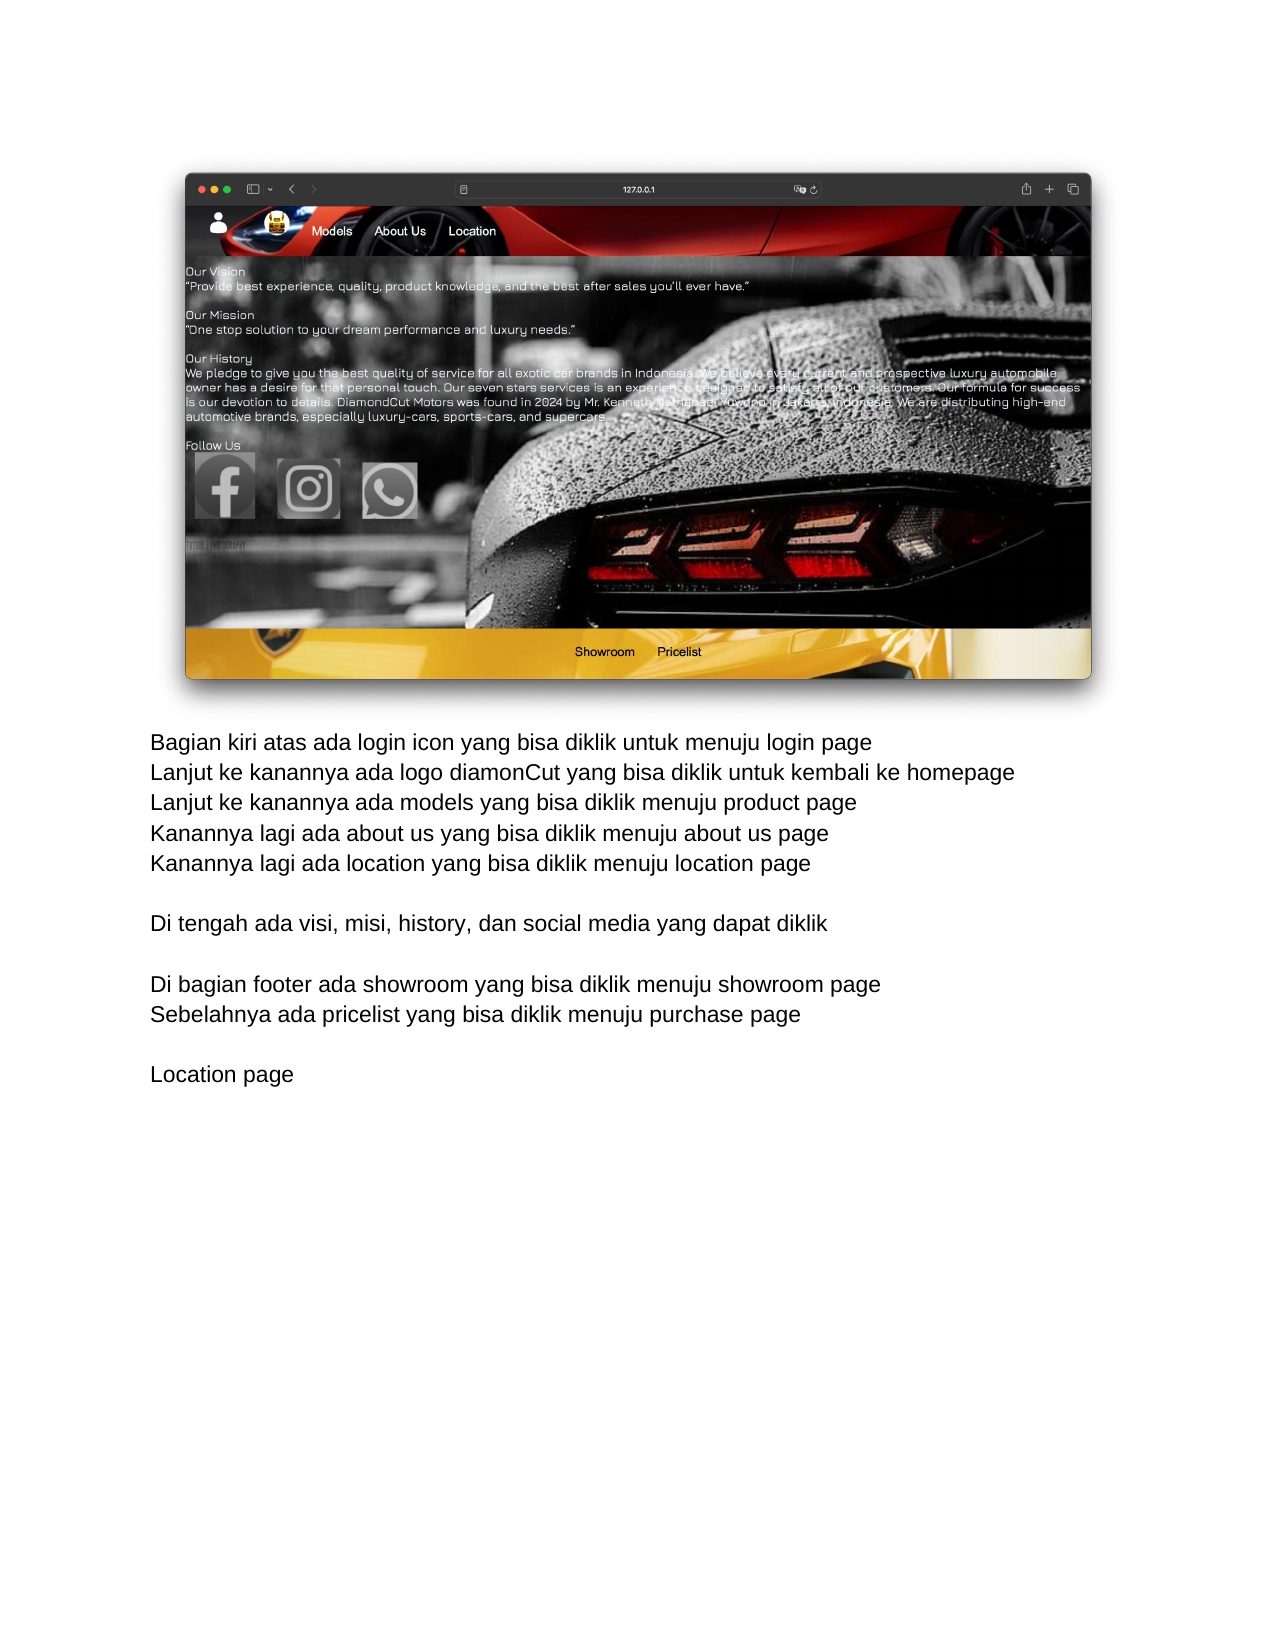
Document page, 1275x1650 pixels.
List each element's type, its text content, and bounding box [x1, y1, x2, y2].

text Sebelahnya ada pricelist yang bisa diklik menuju purchase page [150, 1001, 1125, 1027]
text Location page [150, 1061, 1125, 1087]
text Di tengah ada visi, misi, history, dan social media yang dapat diklik [150, 910, 1125, 936]
text Bagian kiri atas ada login icon yang bisa diklik untuk menuju login page [150, 729, 1125, 755]
text Lanjut ke kanannya ada logo diamonCut yang bisa diklik untuk kembali ke homepage [150, 759, 1125, 785]
text Di bagian footer ada showroom yang bisa diklik menuju showroom page [150, 971, 1125, 997]
picture [150, 150, 1125, 725]
text Kanannya lagi ada about us yang bisa diklik menuju about us page [150, 819, 1125, 846]
text Kanannya lagi ada location yang bisa diklik menuju location page [150, 850, 1125, 876]
text Lanjut ke kanannya ada models yang bisa diklik menuju product page [150, 789, 1125, 816]
